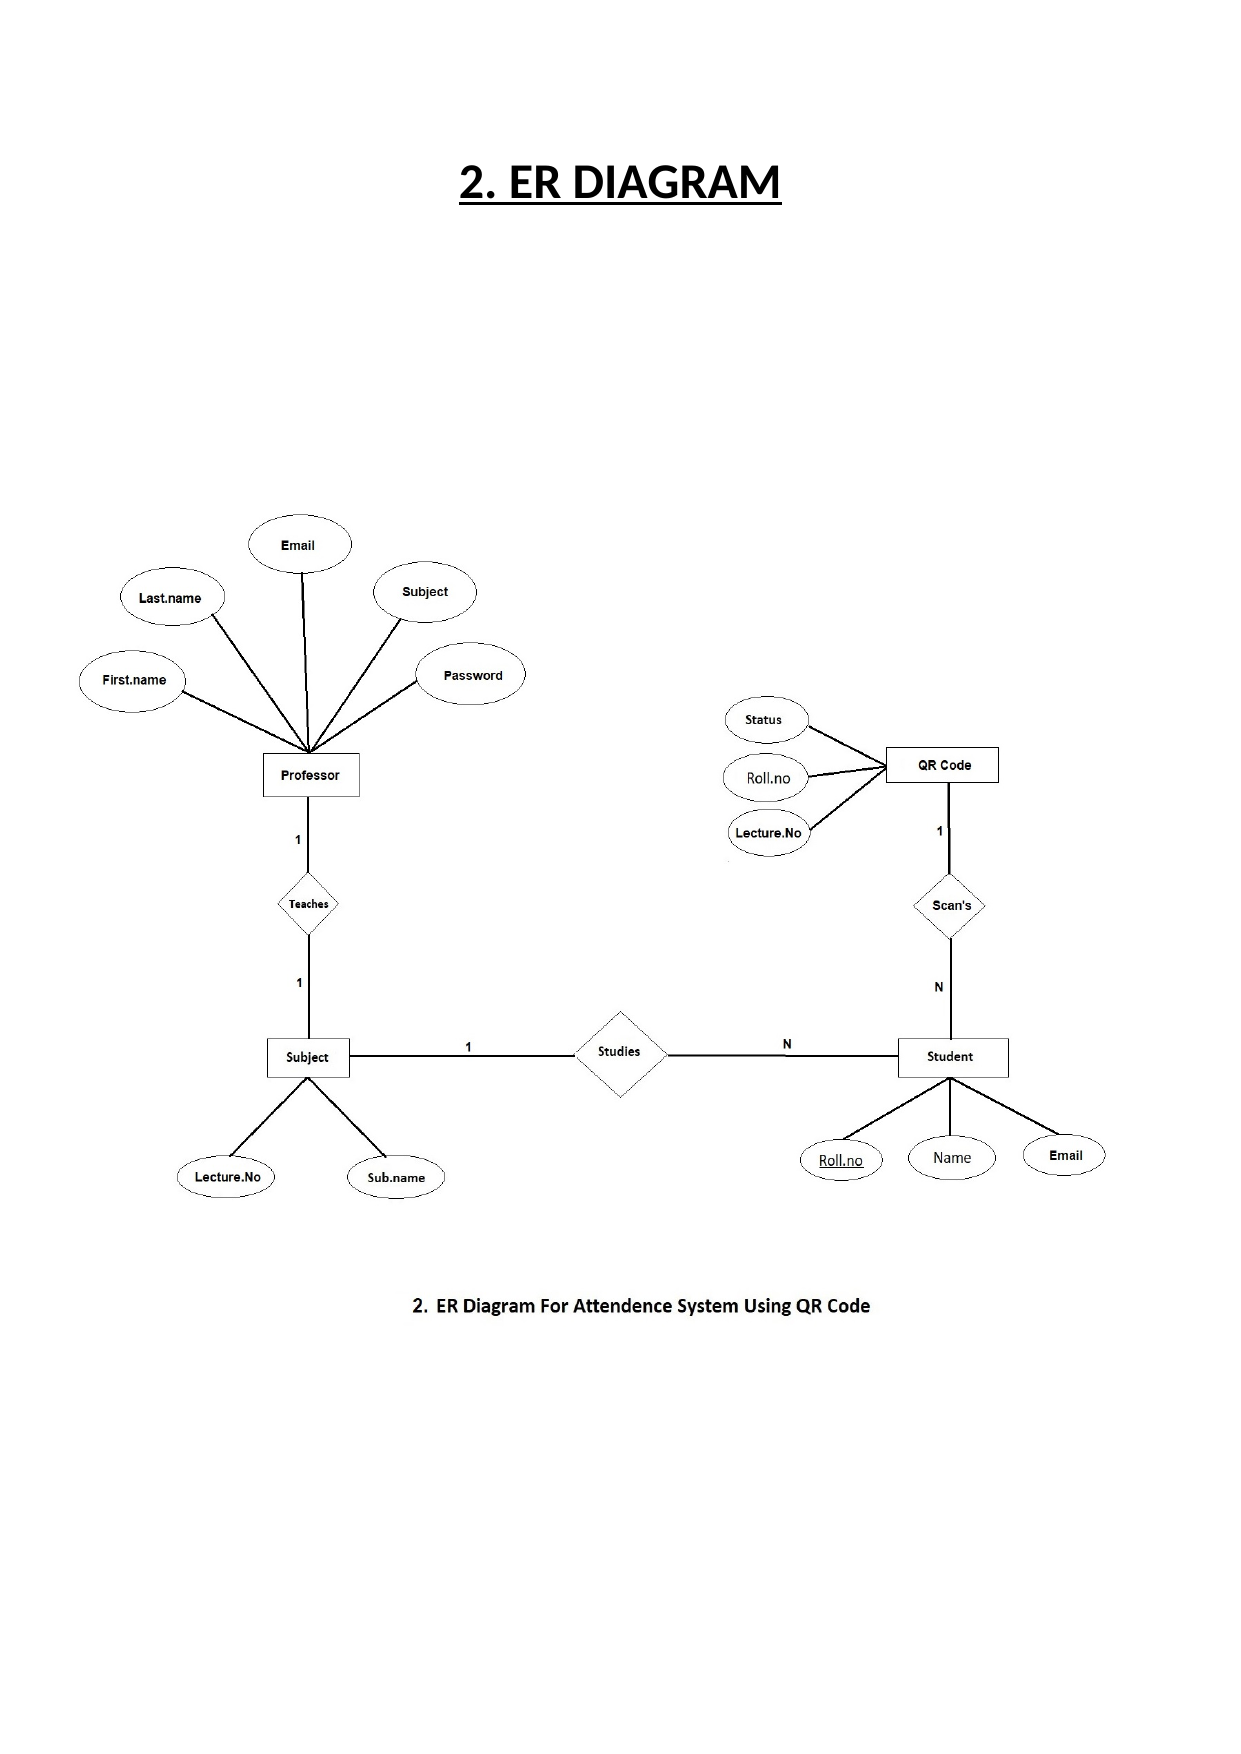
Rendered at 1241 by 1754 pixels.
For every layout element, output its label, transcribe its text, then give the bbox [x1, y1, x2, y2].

picture [0, 413, 1241, 1367]
text 2. ER DIAGRAM [150, 150, 1090, 211]
